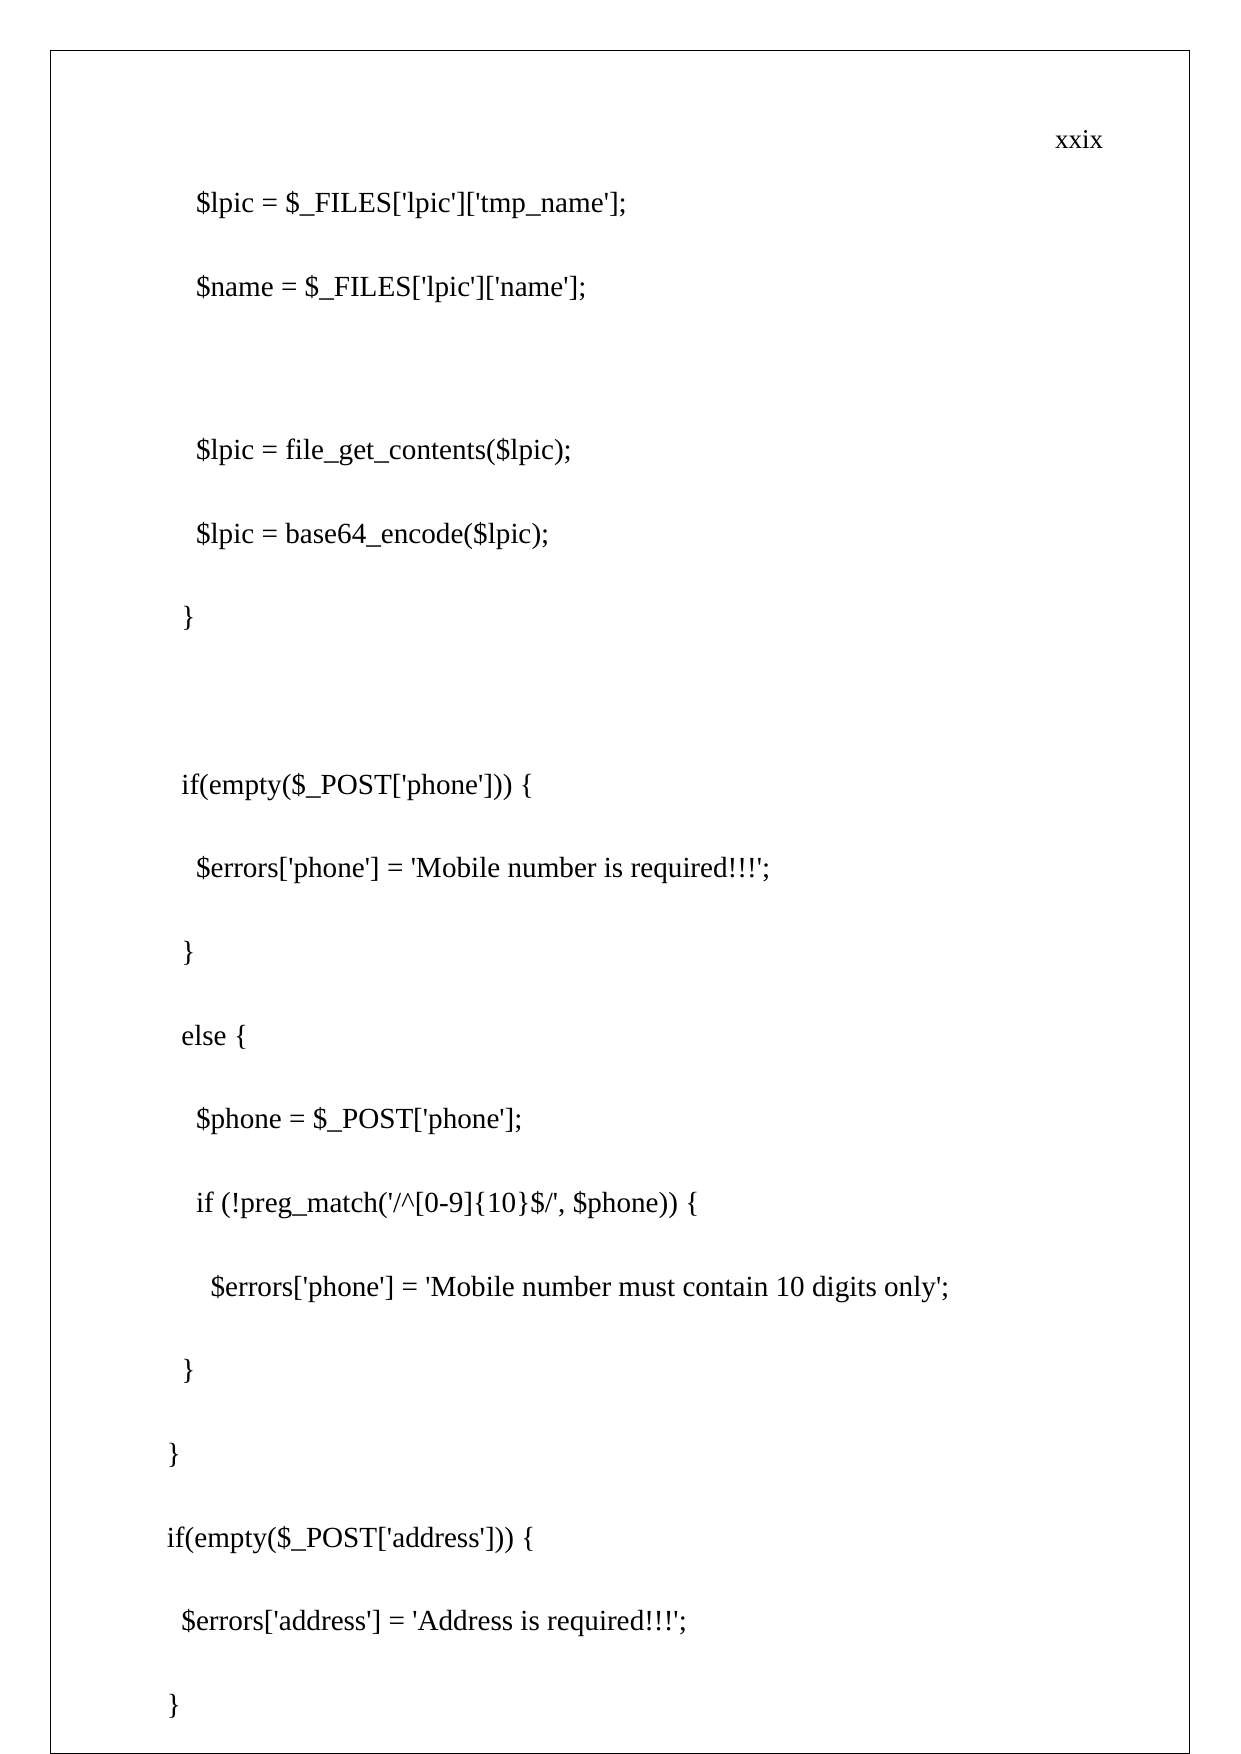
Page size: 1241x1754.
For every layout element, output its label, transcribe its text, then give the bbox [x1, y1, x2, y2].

text $errors['address'] = 'Address is required!!!'; [137, 1603, 1103, 1637]
text } [137, 599, 1103, 633]
text if (!preg_match('/^[0-9]{10}$/', $phone)) { [137, 1185, 1103, 1219]
text if(empty($_POST['address'])) { [137, 1520, 1103, 1553]
text $phone = $_POST['phone']; [137, 1101, 1103, 1135]
text $lpic = base64_encode($lpic); [137, 516, 1103, 549]
text $name = $_FILES['lpic']['name']; [137, 269, 1103, 302]
text $errors['phone'] = 'Mobile number is required!!!'; [137, 851, 1103, 884]
text $lpic = file_get_contents($lpic); [137, 432, 1103, 466]
text } [137, 934, 1103, 968]
text } [137, 1687, 1103, 1721]
text $errors['phone'] = 'Mobile number must contain 10 digits only'; [137, 1269, 1103, 1302]
text if(empty($_POST['phone'])) { [137, 767, 1103, 800]
text } [137, 1352, 1103, 1386]
text else { [137, 1018, 1103, 1051]
text } [137, 1436, 1103, 1469]
text $lpic = $_FILES['lpic']['tmp_name']; [137, 185, 1103, 218]
